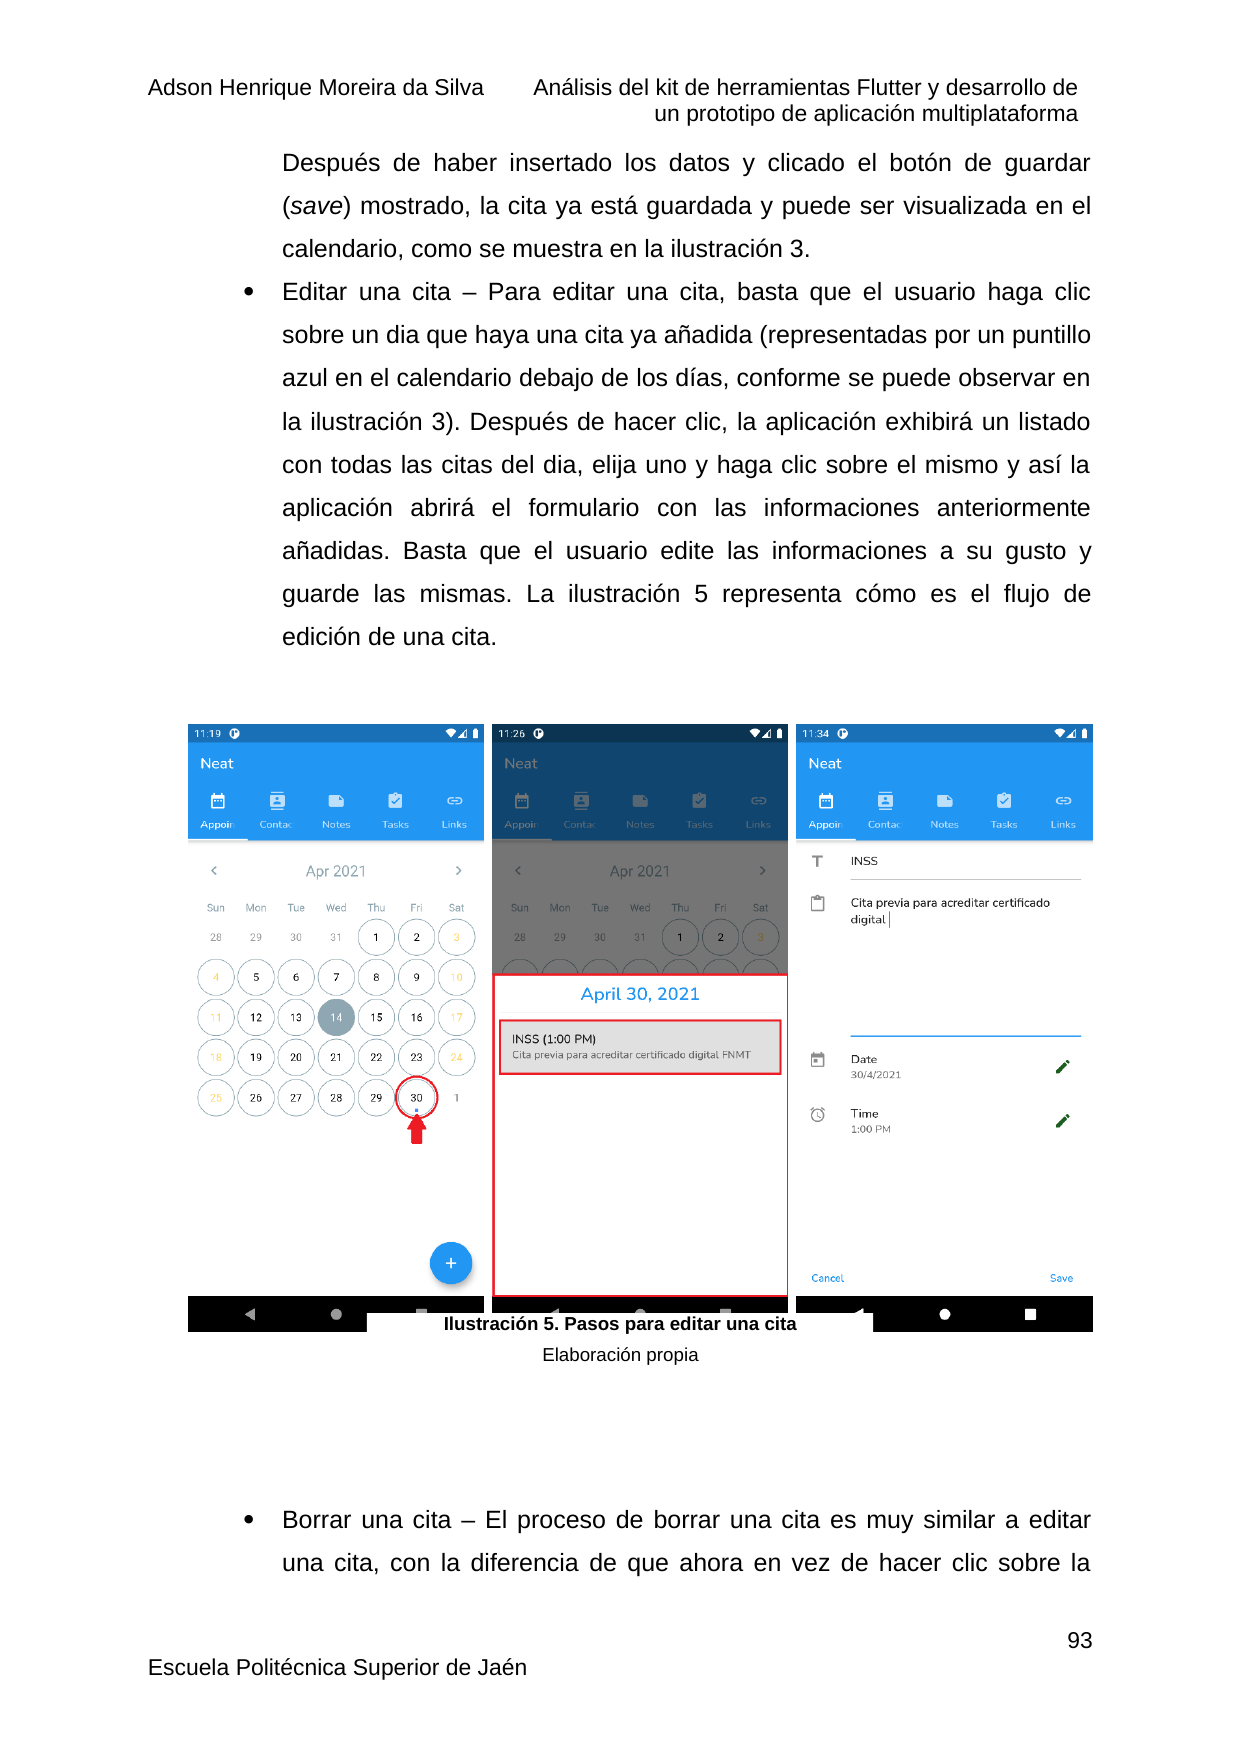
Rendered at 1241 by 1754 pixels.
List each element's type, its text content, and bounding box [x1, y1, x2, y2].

picture [188, 724, 484, 1332]
picture [492, 724, 788, 1313]
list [244, 1505, 1092, 1577]
list Editar una cita – Para editar una cita, basta que el usuario haga clic sobre un dia que haya una cita ya añadida (representadas por un puntillo azul en el calendario debajo de los días, conforme se puede observar en la ilustración 3). Después de hacer clic, la aplicación exhibirá un listado con todas las citas del dia, elija uno y haga clic sobre el mismo y así la aplicación abrirá el formulario con las informaciones anteriormente añadidas. Basta que el usuario edite las informaciones a su gusto y guarde las mismas. La ilustración 5 representa cómo es el flujo de edición de una cita. [244, 277, 1092, 651]
text Después de haber insertado los datos y clicado el botón de guardar (save) mostrado, la cita ya está guardada y puede ser visualizada en el calendario, como se muestra en la ilustración 3. [282, 148, 1092, 263]
picture [796, 724, 1093, 1332]
